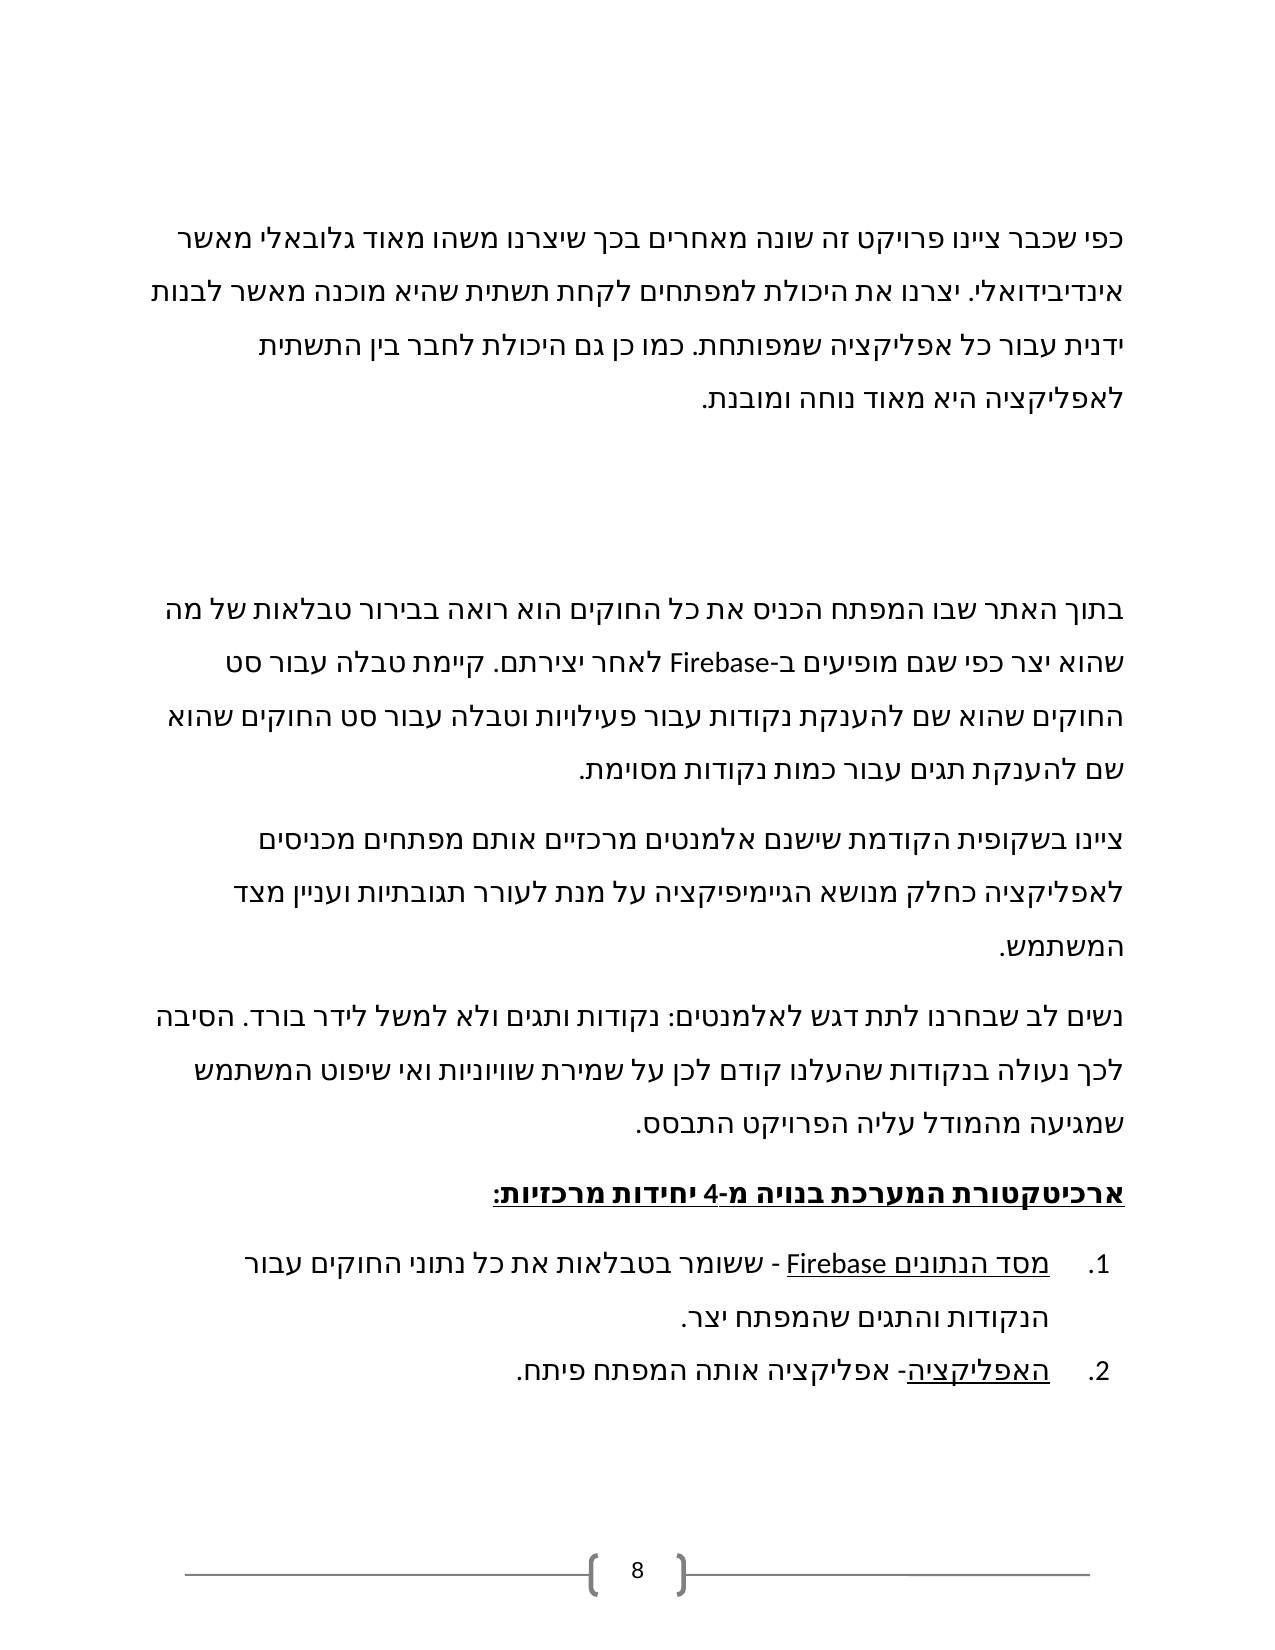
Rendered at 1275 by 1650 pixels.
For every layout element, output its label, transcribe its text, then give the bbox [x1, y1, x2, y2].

text ארכיטקטורת המערכת בנויה מ-4 יחידות מרכזיות: [150, 1175, 1125, 1211]
list האפליקציה- אפליקציה אותה המפתח פיתח. [150, 1352, 1087, 1388]
text ציינו בשקופית הקודמת שישנם אלמנטים מרכזיים אותם מפתחים מכניסים לאפליקציה כחלק מנושא הגיימיפיקציה על מנת לעורר תגובתיות ועניין מצד המשתמש. [150, 821, 1125, 964]
text כפי שכבר ציינו פרויקט זה שונה מאחרים בכך שיצרנו משהו מאוד גלובאלי מאשר אינדיבידואלי. יצרנו את היכולת למפתחים לקחת תשתית שהיא מוכנה מאשר לבנות ידנית עבור כל אפליקציה שמפותחת. כמו כן גם היכולת לחבר בין התשתית לאפליקציה היא מאוד נוחה ומובנת. [150, 220, 1125, 416]
text נשים לב שבחרנו לתת דגש לאלמנטים: נקודות ותגים ולא למשל לידר בורד. הסיבה לכך נעולה בנקודות שהעלנו קודם לכן על שמירת שוויוניות ואי שיפוט המשתמש שמגיעה מהמודל עליה הפרויקט התבסס. [150, 998, 1125, 1141]
list מסד הנתונים Firebase - ששומר בטבלאות את כל נתוני החוקים עבור הנקודות והתגים שהמפתח יצר. [150, 1245, 1087, 1334]
text בתוך האתר שבו המפתח הכניס את כל החוקים הוא רואה בבירור טבלאות של מה שהוא יצר כפי שגם מופיעים ב-Firebase לאחר יצירתם. קיימת טבלה עבור סט החוקים שהוא שם להענקת נקודות עבור פעילויות וטבלה עבור סט החוקים שהוא שם להענקת תגים עבור כמות נקודות מסוימת. [150, 591, 1125, 787]
